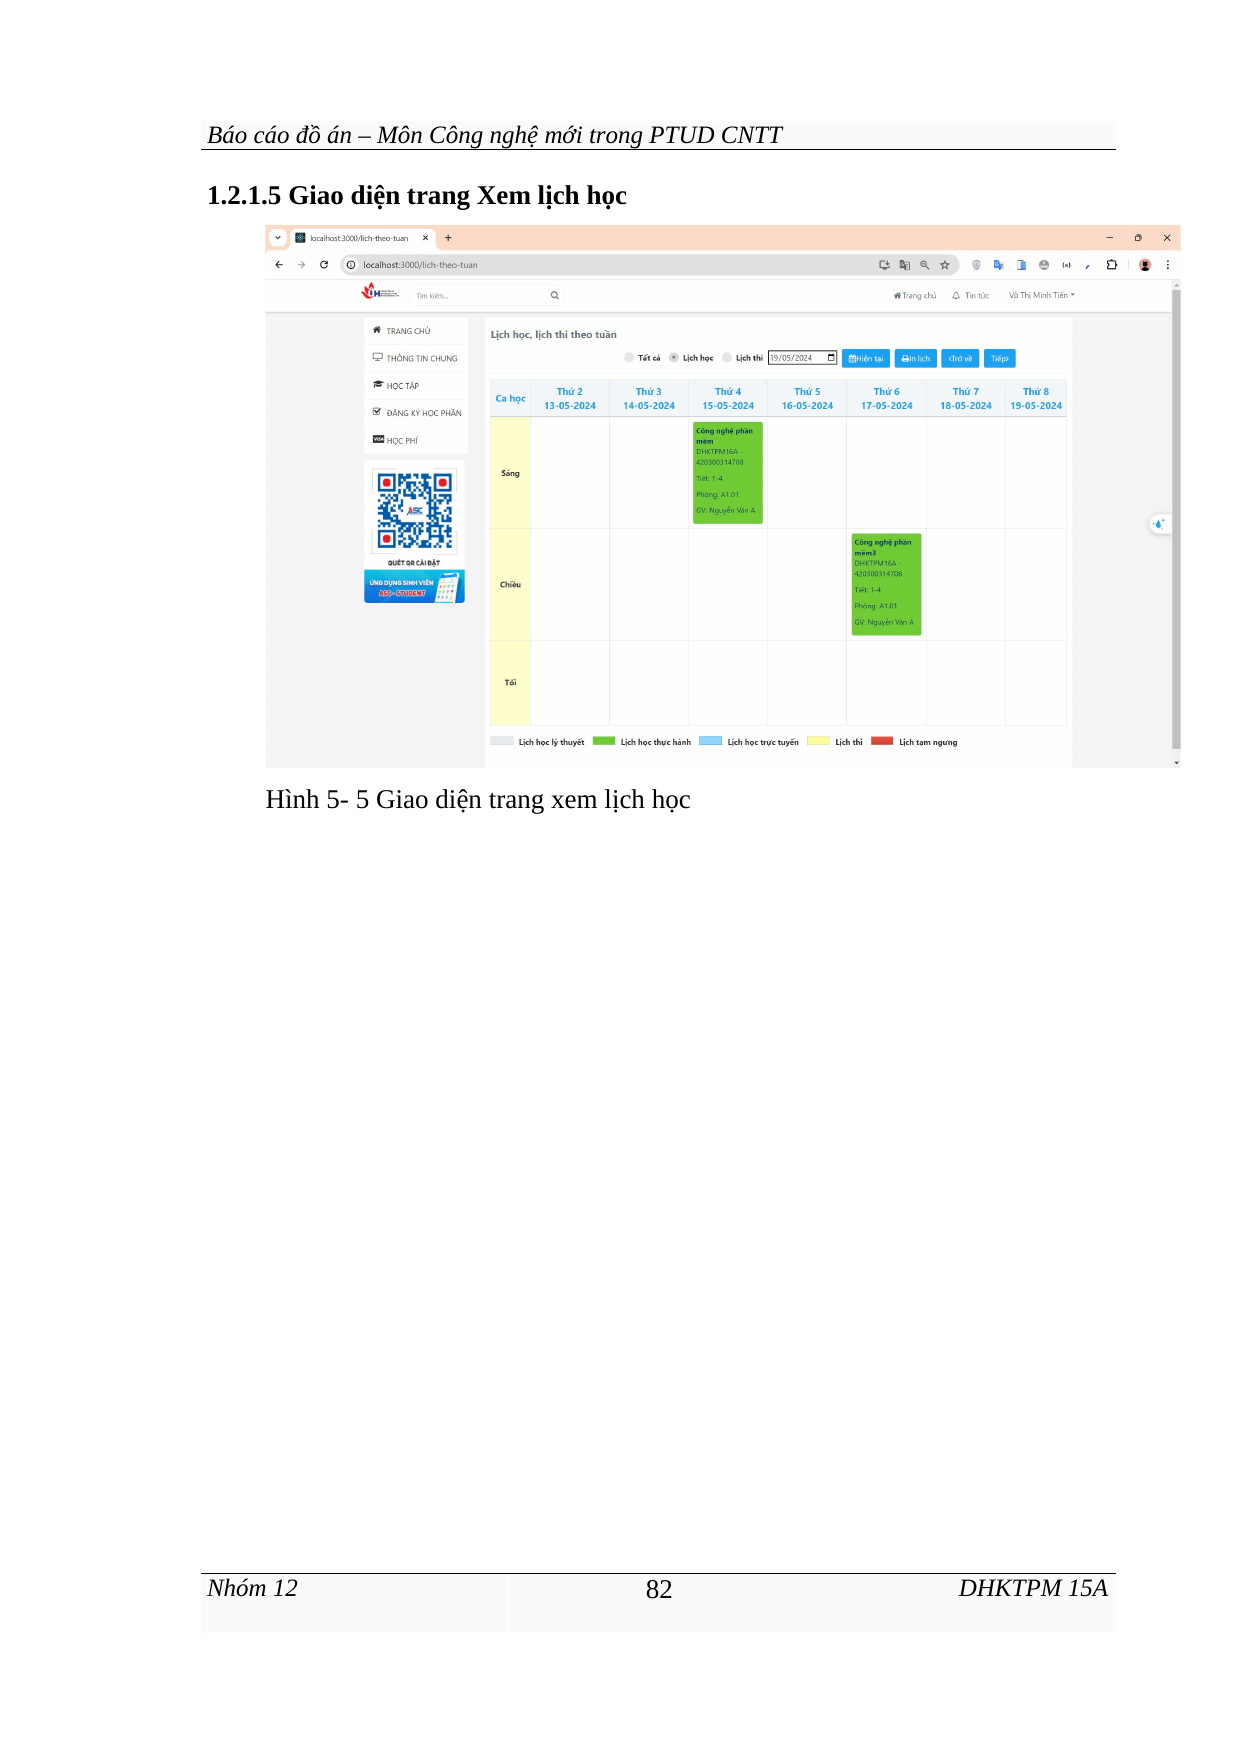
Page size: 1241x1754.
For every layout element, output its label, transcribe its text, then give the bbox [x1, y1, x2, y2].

subtitle 1.2.1.5 Giao diện trang Xem lịch học [207, 179, 1122, 210]
picture [265, 225, 1181, 768]
text Hình 5- 5 Giao diện trang xem lịch học [207, 783, 1122, 815]
